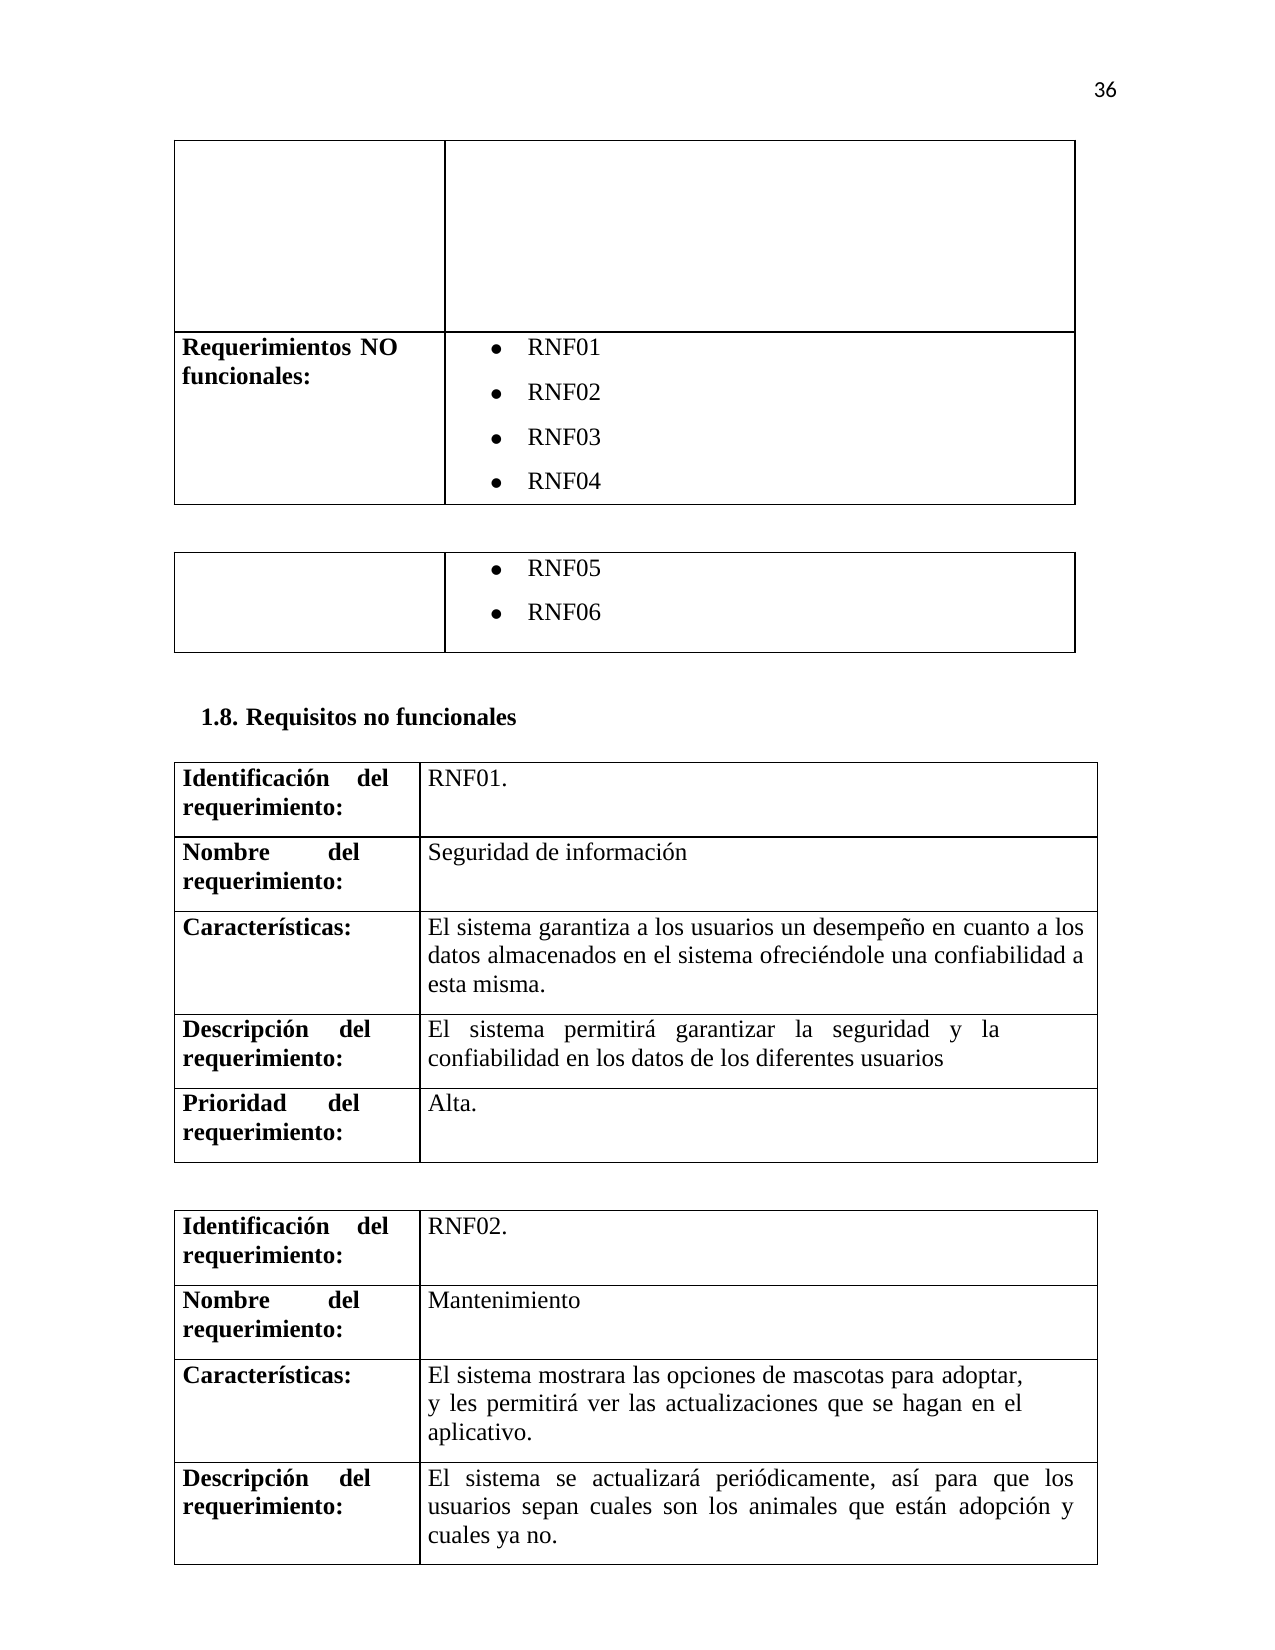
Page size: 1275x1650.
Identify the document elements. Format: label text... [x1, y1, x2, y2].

table_cell Alta. [421, 1089, 1097, 1162]
table_cell El sistema permitirá garantizar la seguridad y la confiabilidad en los datos de los diferentes usuarios [421, 1015, 1097, 1087]
table_cell Nombre del requerimiento: [175, 1286, 419, 1359]
table_cell Descripción del requerimiento: [175, 1015, 419, 1087]
table_header RNF05 RNF06 [446, 553, 1074, 652]
table_header RNF01. [421, 763, 1097, 836]
table_cell Características: [175, 912, 419, 1013]
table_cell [446, 141, 1074, 331]
text Requisitos no funcionales [201, 702, 1117, 731]
table_cell Mantenimiento [421, 1286, 1097, 1359]
table_cell Seguridad de información [421, 838, 1097, 911]
table_header Identificación del requerimiento: [175, 1211, 419, 1284]
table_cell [175, 141, 444, 331]
table_cell RNF01 RNF02 RNF03 RNF04 [446, 333, 1074, 504]
table_cell Requerimientos NO funcionales: [175, 333, 444, 504]
table_cell Descripción del requerimiento: [175, 1463, 419, 1564]
table_cell El sistema mostrara las opciones de mascotas para adoptar, y les permitirá ver las actualizaciones que se hagan en el aplicativo. [421, 1360, 1097, 1462]
table_cell El sistema se actualizará periódicamente, así para que los usuarios sepan cuales son los animales que están adopción y cuales ya no. [421, 1463, 1097, 1564]
table_header [175, 553, 444, 652]
table_cell Nombre del requerimiento: [175, 838, 419, 911]
table_header RNF02. [421, 1211, 1097, 1284]
table_cell Características: [175, 1360, 419, 1462]
table_cell El sistema garantiza a los usuarios un desempeño en cuanto a los datos almacenados en el sistema ofreciéndole una confiabilidad a esta misma. [421, 912, 1097, 1013]
table_cell Prioridad del requerimiento: [175, 1089, 419, 1162]
table_header Identificación del requerimiento: [175, 763, 419, 836]
